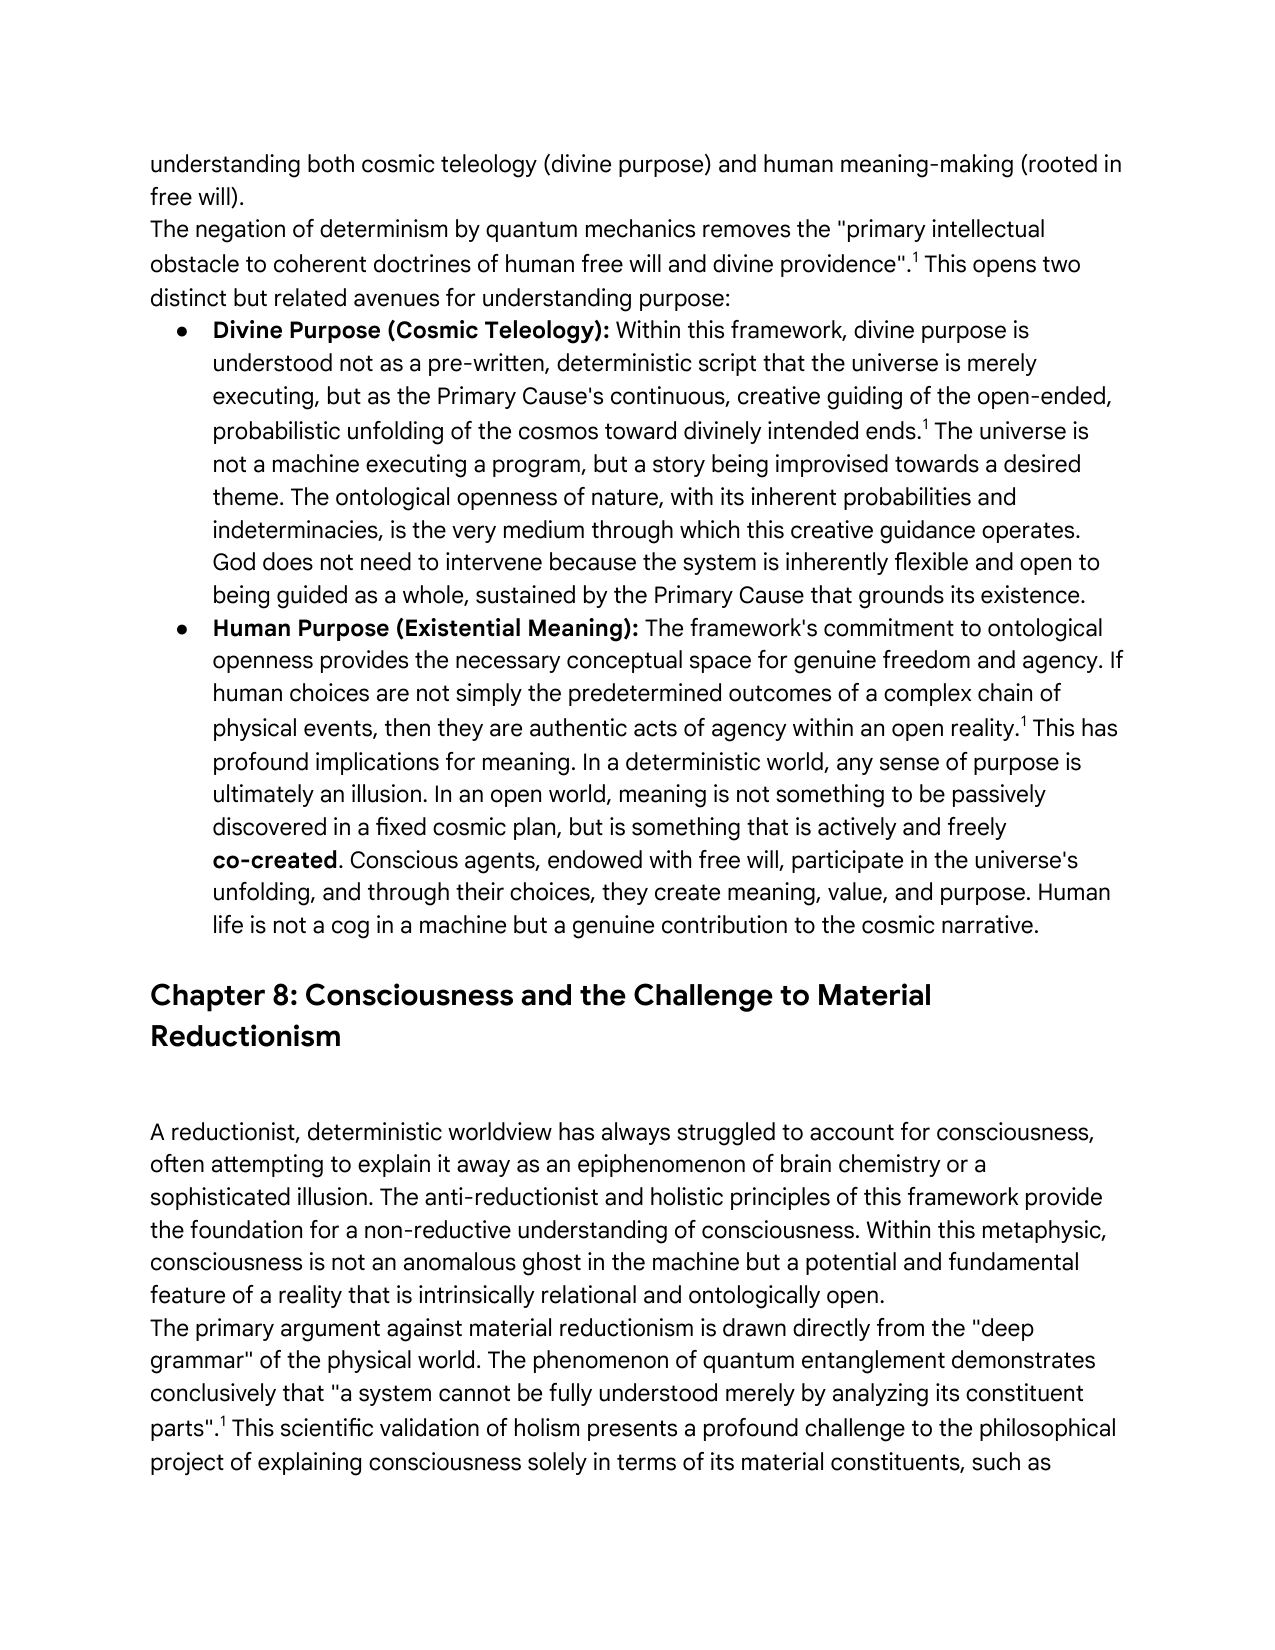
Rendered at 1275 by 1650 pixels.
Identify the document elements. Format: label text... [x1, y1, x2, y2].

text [150, 150, 1125, 211]
list Divine Purpose (Cosmic Teleology): Within this framework, divine purpose is understood not as a pre-written, deterministic script that the universe is merely executing, but as the Primary Cause's continuous, creative guiding of the open-ended, probabilistic unfolding of the cosmos toward divinely intended ends.1 The universe is not a machine executing a program, but a story being improvised towards a desired theme. The ontological openness of nature, with its inherent probabilities and indeterminacies, is the very medium through which this creative guidance operates. God does not need to intervene because the system is inherently flexible and open to being guided as a whole, sustained by the Primary Cause that grounds its existence. [175, 317, 1125, 610]
subtitle Chapter 8: Consciousness and the Challenge to Material Reductionism [150, 977, 1125, 1055]
text A reductionist, deterministic worldview has always struggled to account for consciousness, often attempting to explain it away as an epiphenomenon of brain chemistry or a sophisticated illusion. The anti-reductionist and holistic principles of this framework provide the foundation for a non-reductive understanding of consciousness. Within this metaphysic, consciousness is not an anomalous ghost in the machine but a potential and fundamental feature of a reality that is intrinsically relational and ontologically open. [150, 1118, 1125, 1310]
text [150, 1314, 1125, 1477]
list Human Purpose (Existential Meaning): The framework's commitment to ontological openness provides the necessary conceptual space for genuine freedom and agency. If human choices are not simply the predetermined outcomes of a complex chain of physical events, then they are authentic acts of agency within an open reality.1 This has profound implications for meaning. In a deterministic world, any sense of purpose is ultimately an illusion. In an open world, meaning is not something to be passively discovered in a fixed cosmic plan, but is something that is actively and freely co-created. Conscious agents, endowed with free will, participate in the universe's unfolding, and through their choices, they create meaning, value, and purpose. Human life is not a cog in a machine but a genuine contribution to the cosmic narrative. [175, 614, 1125, 940]
text The negation of determinism by quantum mechanics removes the "primary intellectual obstacle to coherent doctrines of human free will and divine providence".1 This opens two distinct but related avenues for understanding purpose: [150, 215, 1125, 313]
